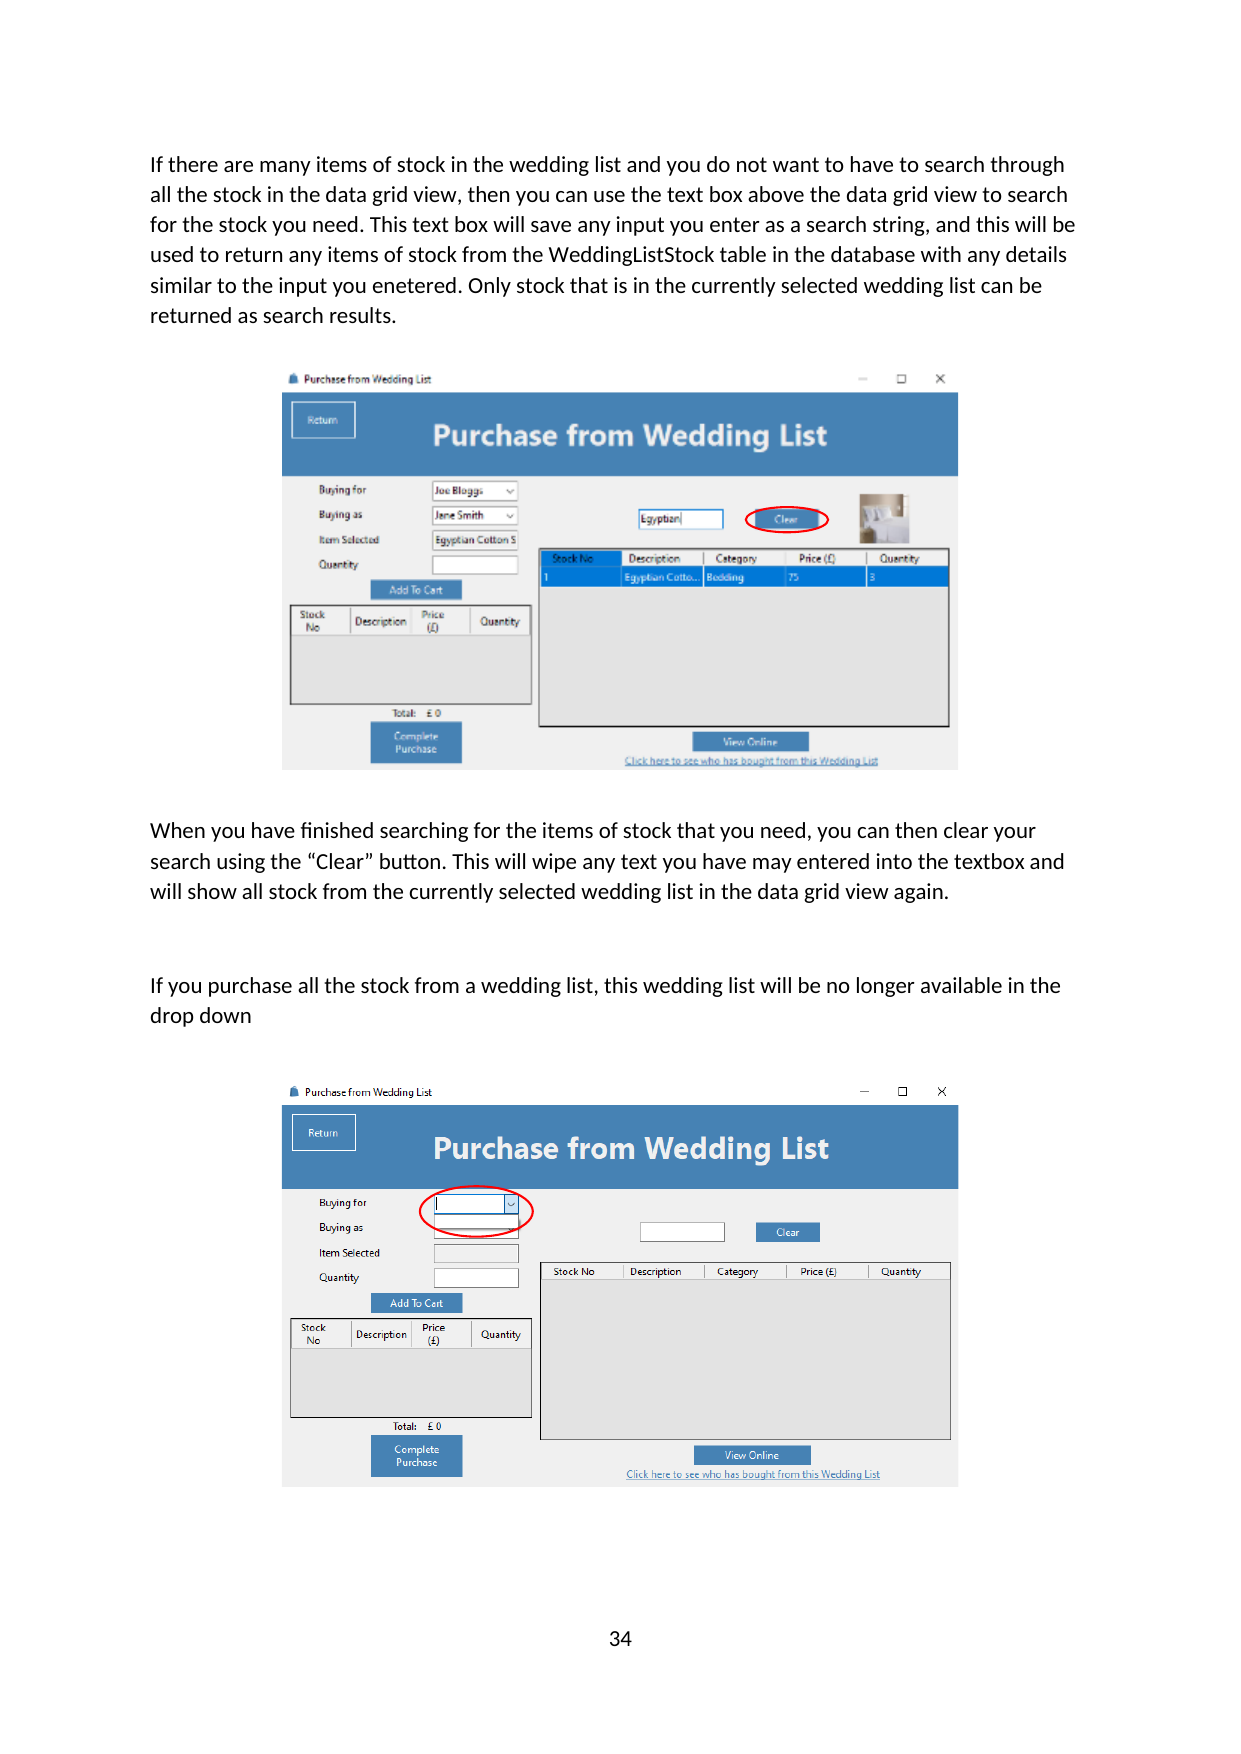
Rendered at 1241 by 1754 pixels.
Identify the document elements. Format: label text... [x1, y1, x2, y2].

picture [281, 1080, 959, 1487]
text When you have finished searching for the items of stock that you need, you can then clear your search using the “Clear” button. This will wipe any text you have may entered into the textbox and will show all stock from the currently selected wedding list in the data grid view again. [150, 817, 1090, 905]
text If there are many items of stock in the wedding list and you do not want to have to search through all the stock in the data grid view, then you can use the text box above the data grid view to search for the stock you need. This text box will save any input you enter as a search string, and this will be used to return any items of stock from the WeddingListStock table in the database with any details similar to the input you enetered. Only stock that is in the currently selected wedding list can be returned as search results. [150, 150, 1090, 329]
picture [282, 369, 959, 770]
text If you purchase all the stock from a wedding list, this wedding list will be no longer available in the drop down [150, 971, 1090, 1029]
